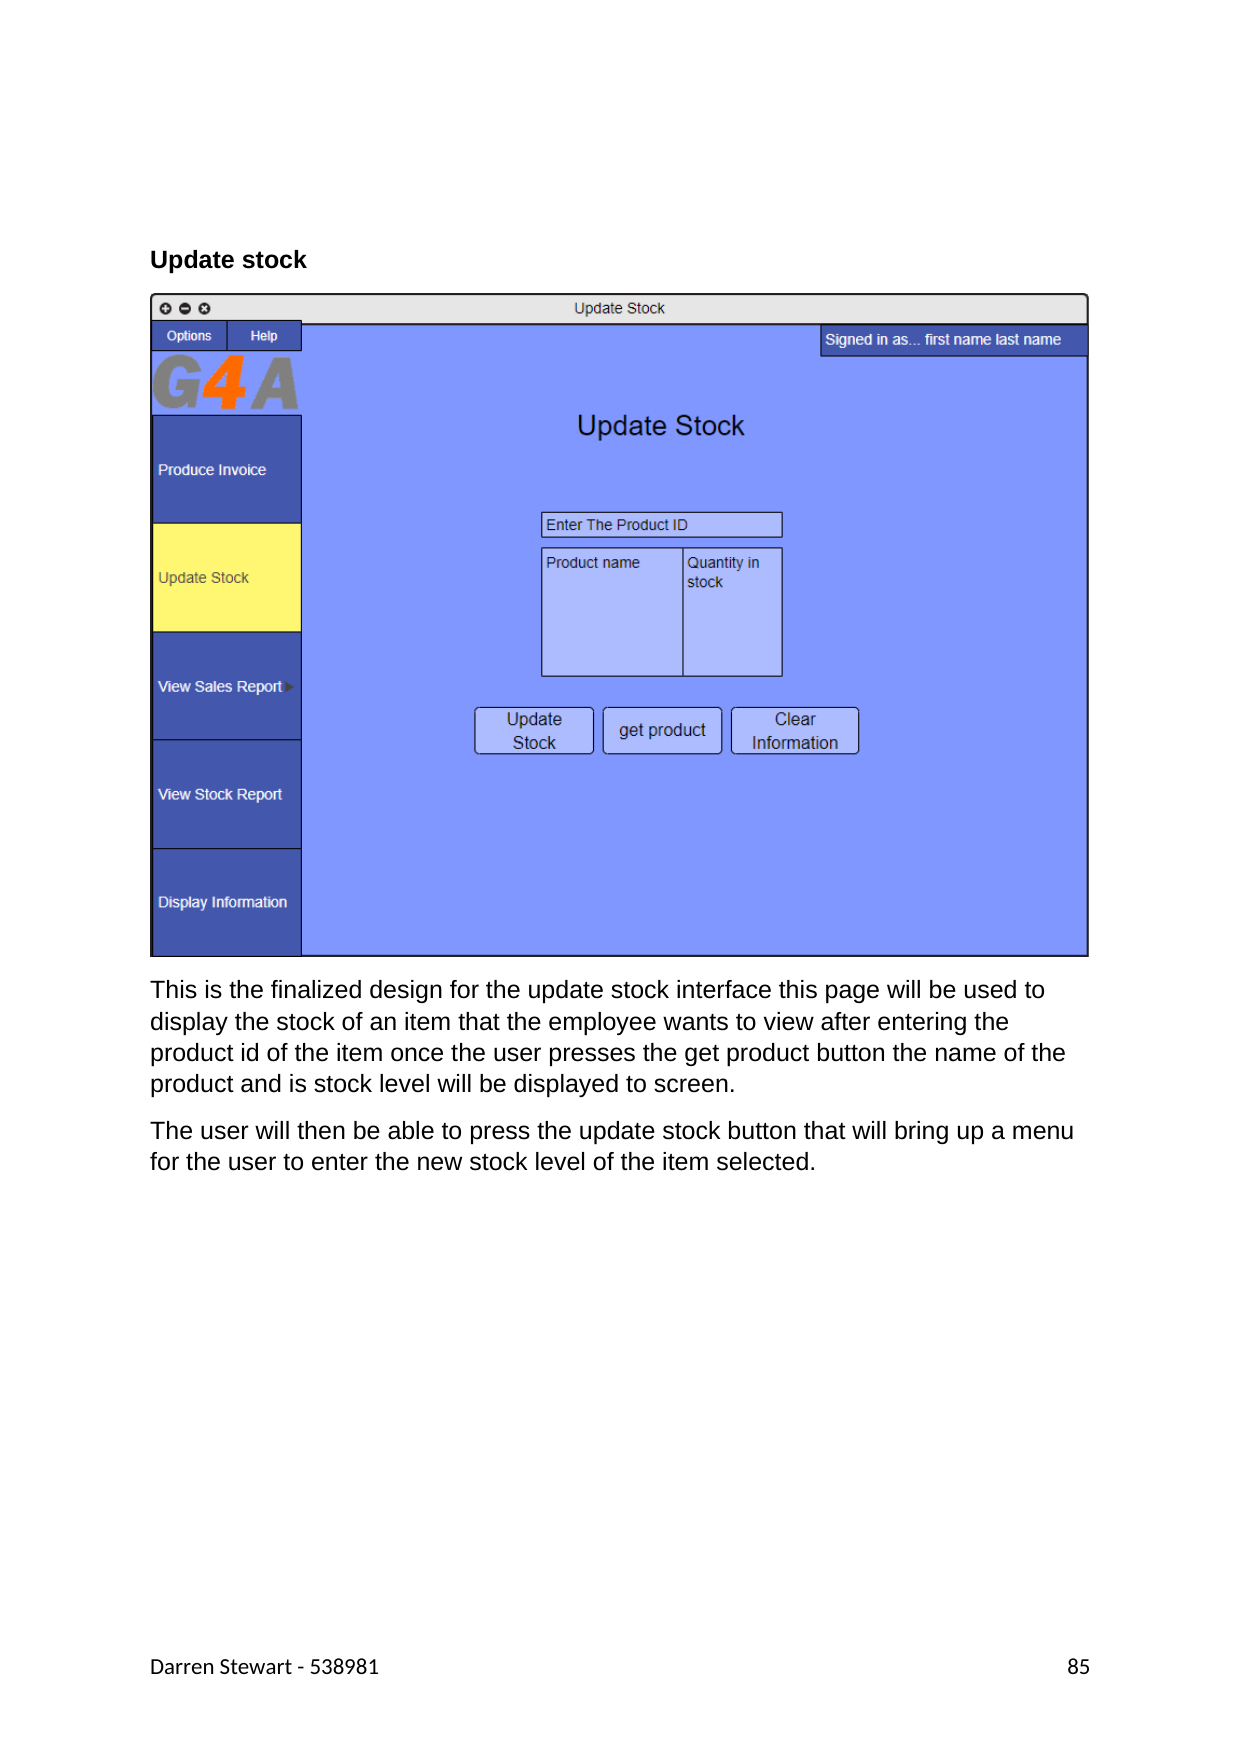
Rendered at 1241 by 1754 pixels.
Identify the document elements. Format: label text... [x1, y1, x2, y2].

text This is the finalized design for the update stock interface this page will be used to display the stock of an item that the employee wants to view after entering the product id of the item once the user presses the get product button the name of the product and is stock level will be displayed to screen. [150, 975, 1090, 1097]
text Update stock [150, 245, 1090, 274]
picture [150, 293, 1091, 957]
text The user will then be able to press the update stock button that will bring up a menu for the user to enter the new stock level of the item selected. [150, 1116, 1090, 1176]
